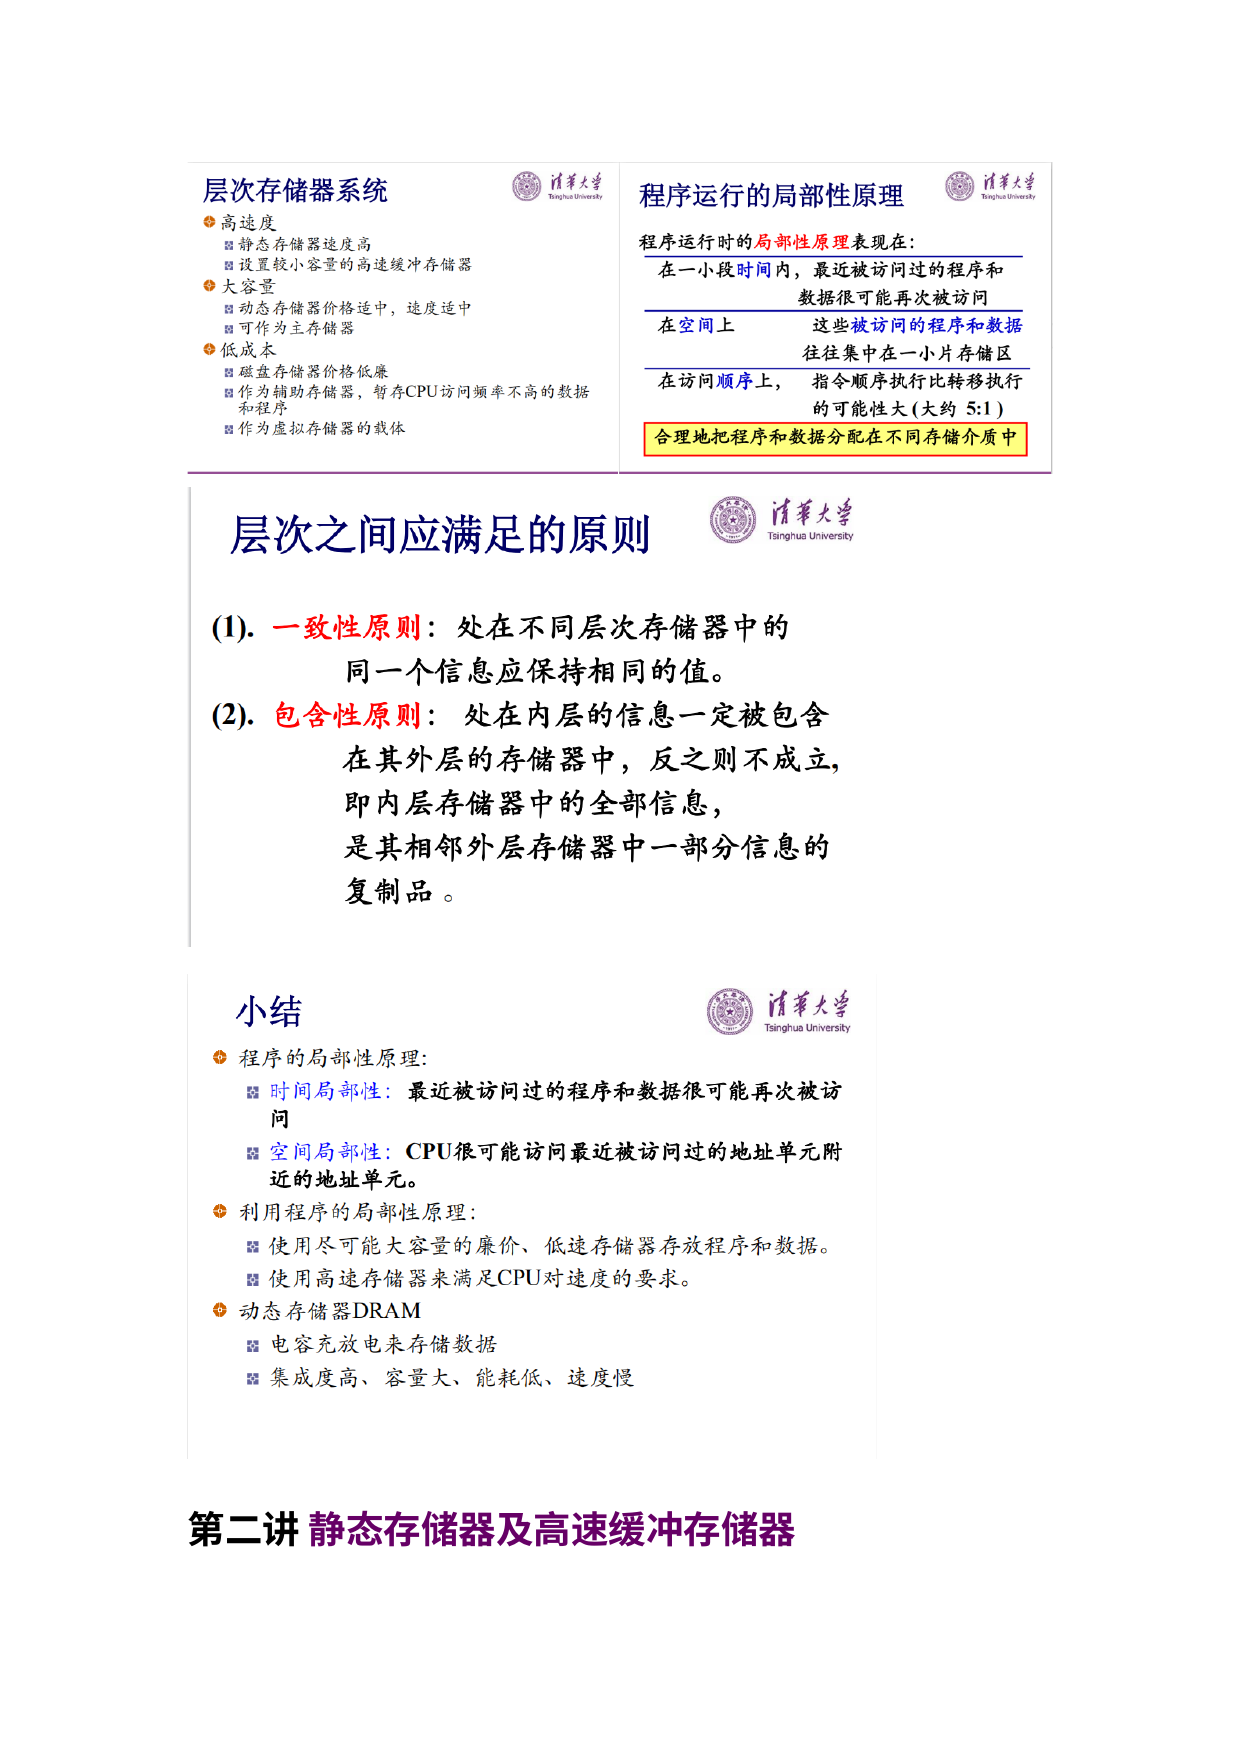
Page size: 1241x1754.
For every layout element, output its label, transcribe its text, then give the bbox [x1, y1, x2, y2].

picture [187, 487, 877, 947]
picture [187, 974, 877, 1459]
text 第二讲 静态存储器及高速缓冲存储器 [187, 1495, 1053, 1560]
picture [187, 162, 1053, 474]
